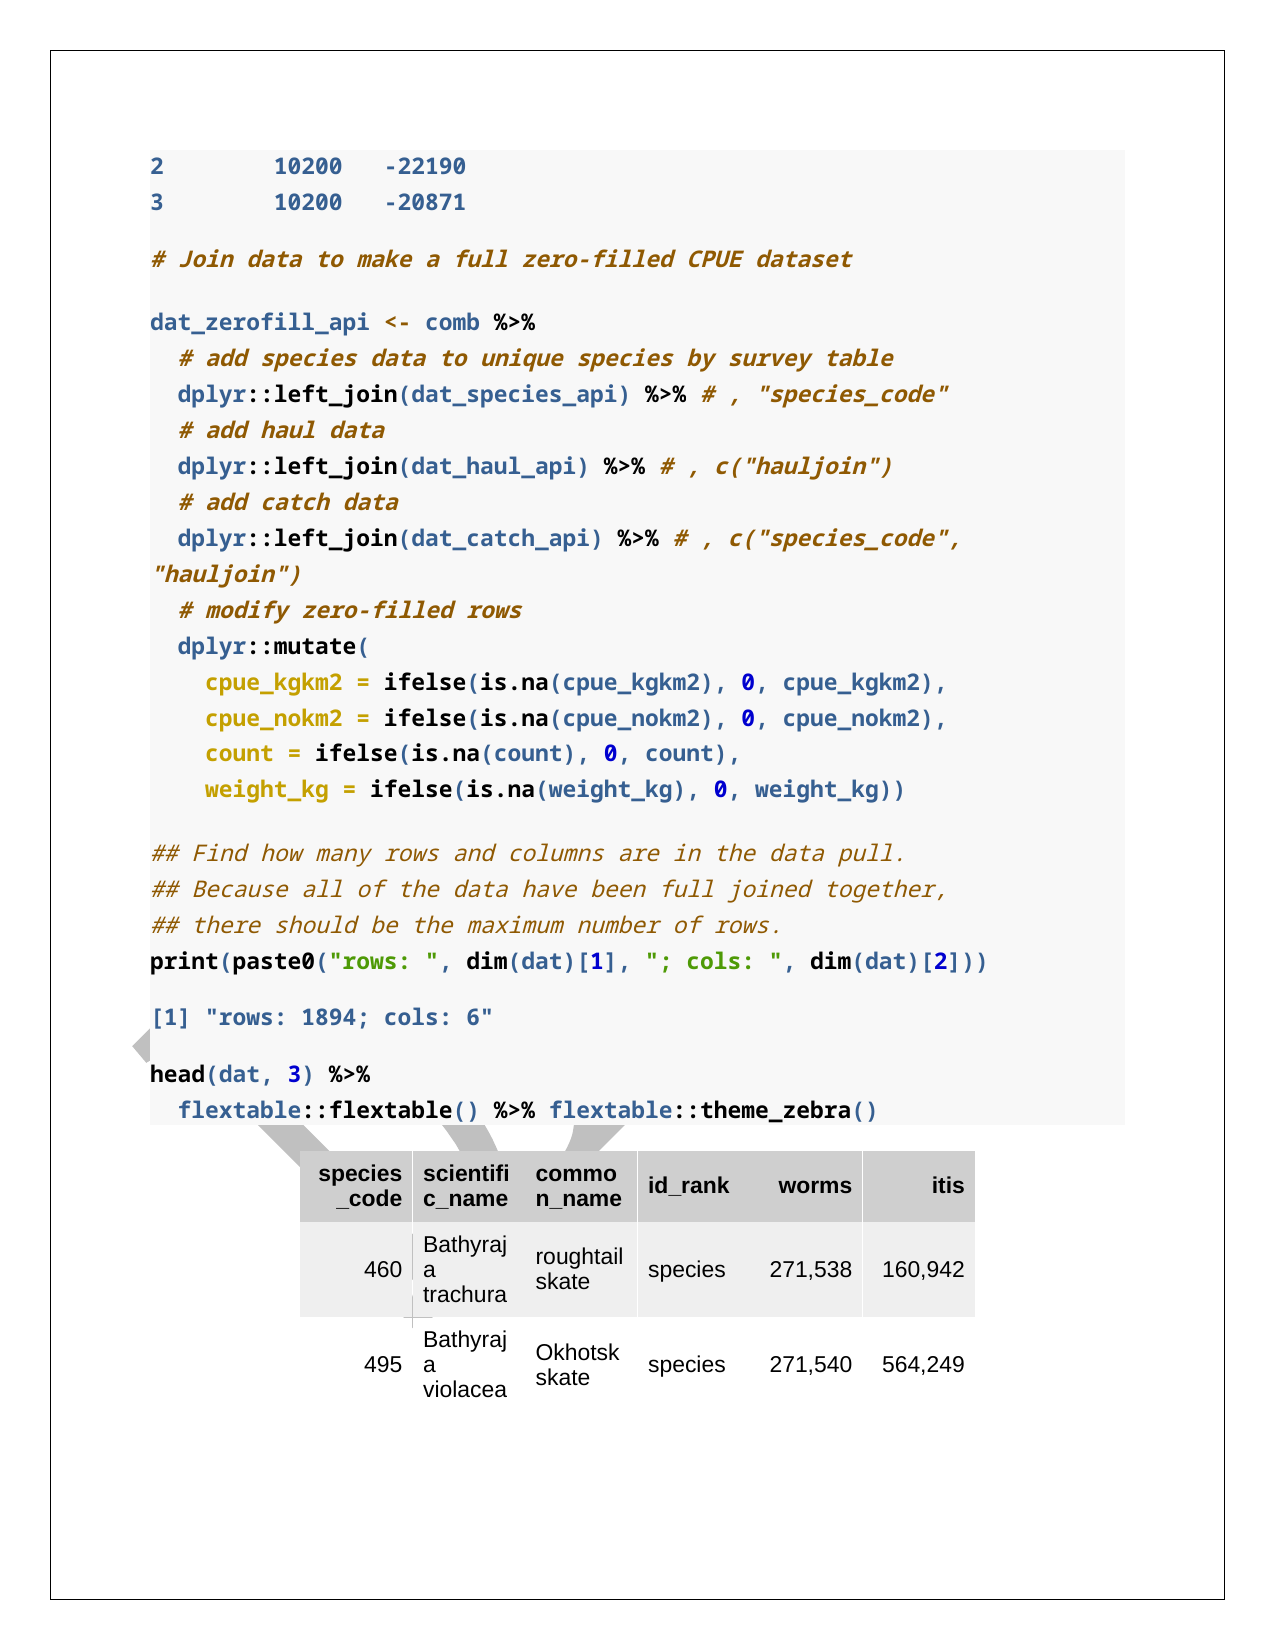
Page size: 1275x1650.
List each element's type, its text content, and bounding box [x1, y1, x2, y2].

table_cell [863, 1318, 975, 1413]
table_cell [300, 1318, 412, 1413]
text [150, 150, 1125, 217]
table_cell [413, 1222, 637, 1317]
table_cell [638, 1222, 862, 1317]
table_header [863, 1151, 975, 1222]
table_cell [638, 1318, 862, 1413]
text # Join data to make a full zero-filled CPUE dataset dat_zerofill_api <- comb %>% # add species data to unique species by survey table dplyr::left_join(dat_species_api) %>% # , "species_code" # add haul data dplyr::left_join(dat_haul_api) %>% # , c("hauljoin") # add catch data dplyr::left_join(dat_catch_api) %>% # , c("species_code", "hauljoin") # modify zero-filled rows dplyr::mutate( cpue_kgkm2 = ifelse(is.na(cpue_kgkm2), 0, cpue_kgkm2), cpue_nokm2 = ifelse(is.na(cpue_nokm2), 0, cpue_nokm2), count = ifelse(is.na(count), 0, count), weight_kg = ifelse(is.na(weight_kg), 0, weight_kg)) ## Find how many rows and columns are in the data pull. ## Because all of the data have been full joined together, ## there should be the maximum number of rows. print(paste0("rows: ", dim(dat)[1], "; cols: ", dim(dat)[2])) [150, 243, 1125, 976]
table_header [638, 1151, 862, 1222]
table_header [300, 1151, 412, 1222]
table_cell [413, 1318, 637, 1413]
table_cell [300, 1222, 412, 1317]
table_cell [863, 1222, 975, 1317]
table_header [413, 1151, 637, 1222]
text head(dat, 3) %>% flextable::flextable() %>% flextable::theme_zebra() [150, 1058, 1125, 1125]
text [1] "rows: 1894; cols: 6" [150, 1001, 1125, 1033]
